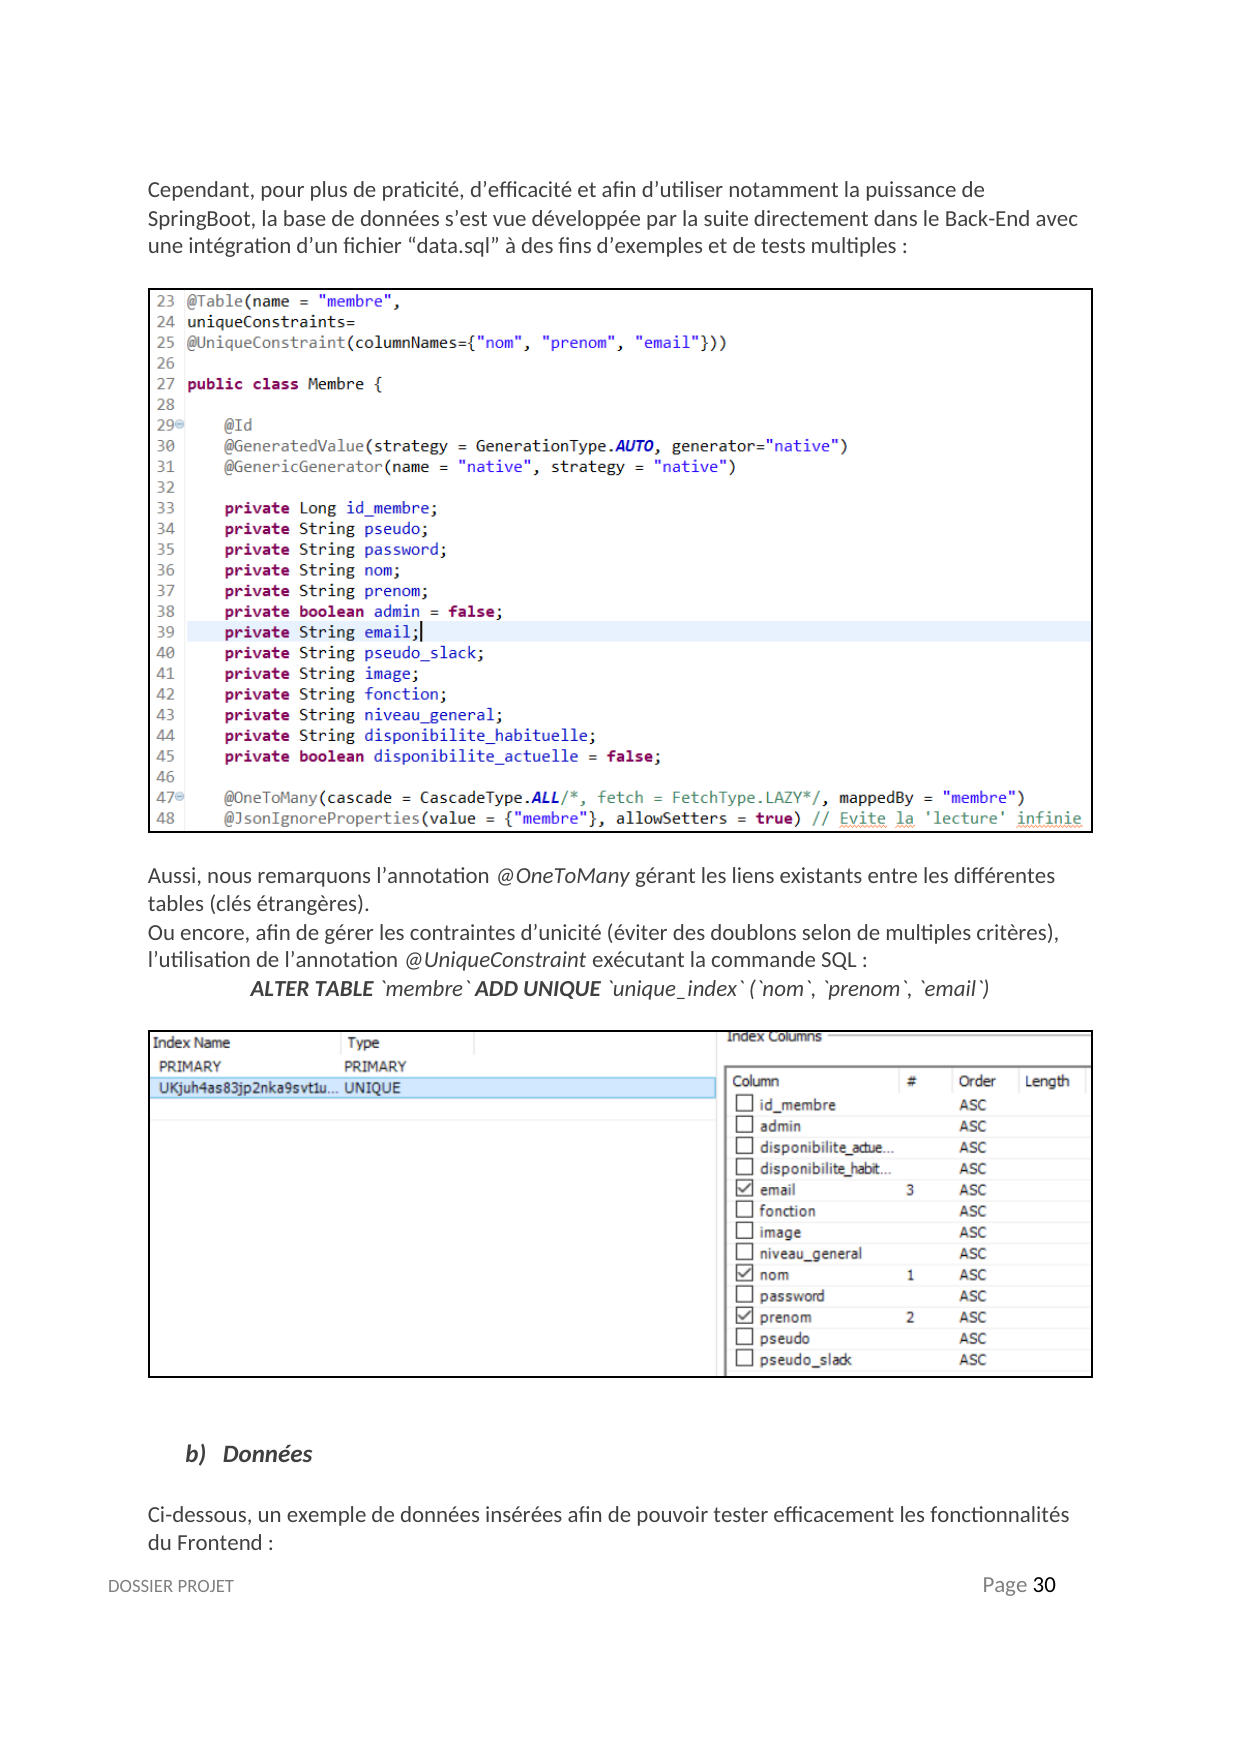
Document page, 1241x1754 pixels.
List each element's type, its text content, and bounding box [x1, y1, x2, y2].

text Aussi, nous remarquons l’annotation @OneToMany gérant les liens existants entre les différentes tables (clés étrangères). [148, 862, 1093, 918]
text Ci-dessous, un exemple de données insérées afin de pouvoir tester efficacement les fonctionnalités du Frontend : [148, 1500, 1093, 1556]
text Cependant, pour plus de praticité, d’efficacité et afin d’utiliser notamment la puissance de SpringBoot, la base de données s’est vue développée par la suite directement dans le Back-End avec une intégration d’un fichier “data.sql” à des fins d’exemples et de tests multiples : [148, 176, 1093, 260]
picture [150, 290, 1091, 831]
list Données [185, 1439, 1093, 1469]
text Ou encore, afin de gérer les contraintes d’unicité (éviter des doublons selon de multiples critères), l’utilisation de l’annotation @UniqueConstraint exécutant la commande SQL : [148, 918, 1093, 974]
picture [150, 1032, 1091, 1376]
text ALTER TABLE `membre` ADD UNIQUE `unique_index` (`nom`, `prenom`, `email`) [148, 974, 1093, 1002]
